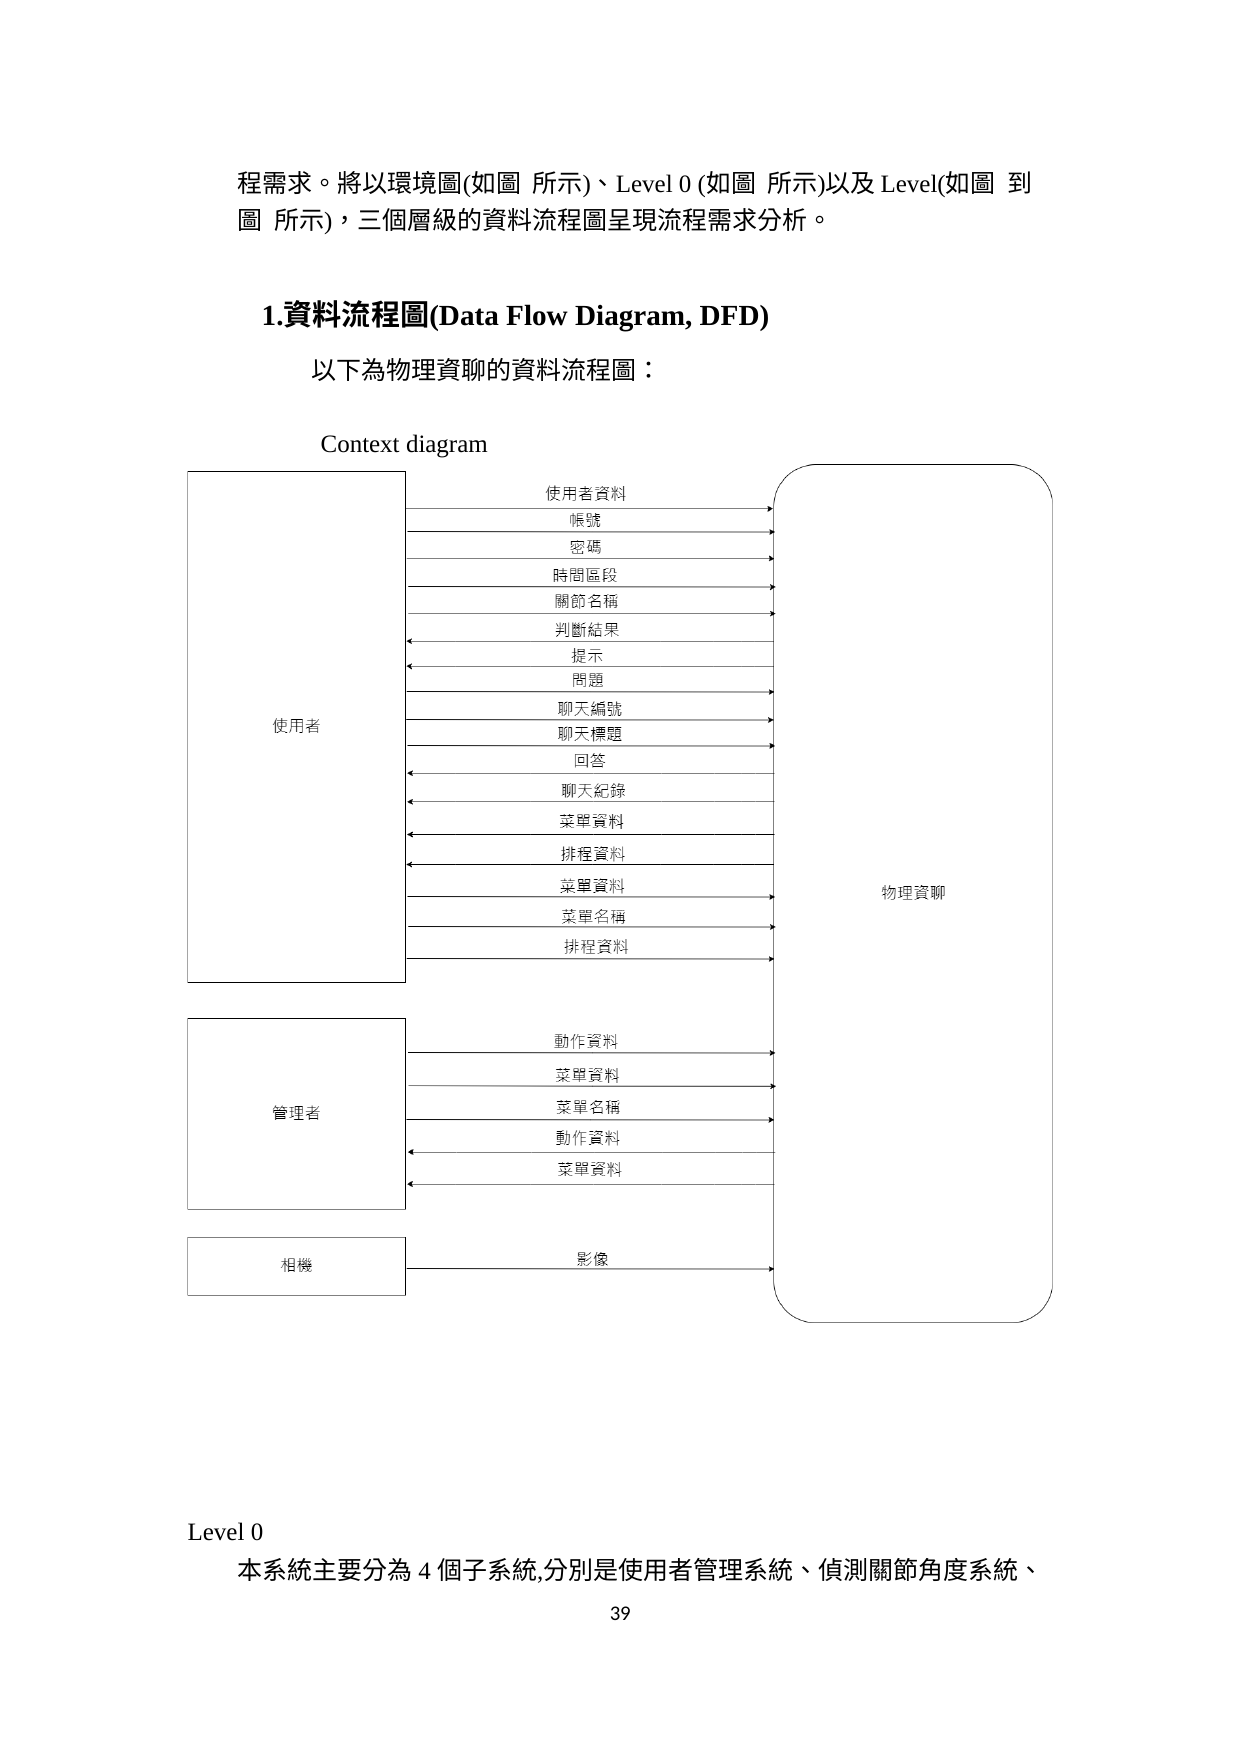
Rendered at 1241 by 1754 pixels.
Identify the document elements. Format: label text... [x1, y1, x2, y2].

text Level 0 [187, 1512, 1053, 1550]
picture [187, 464, 1053, 1323]
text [238, 162, 1053, 237]
text 1.資料流程圖(Data Flow Diagram, DFD) [187, 275, 1053, 350]
text Context diagram [320, 425, 1053, 462]
text 以下為物理資聊的資料流程圖： [261, 350, 1053, 387]
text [187, 1550, 1053, 1587]
